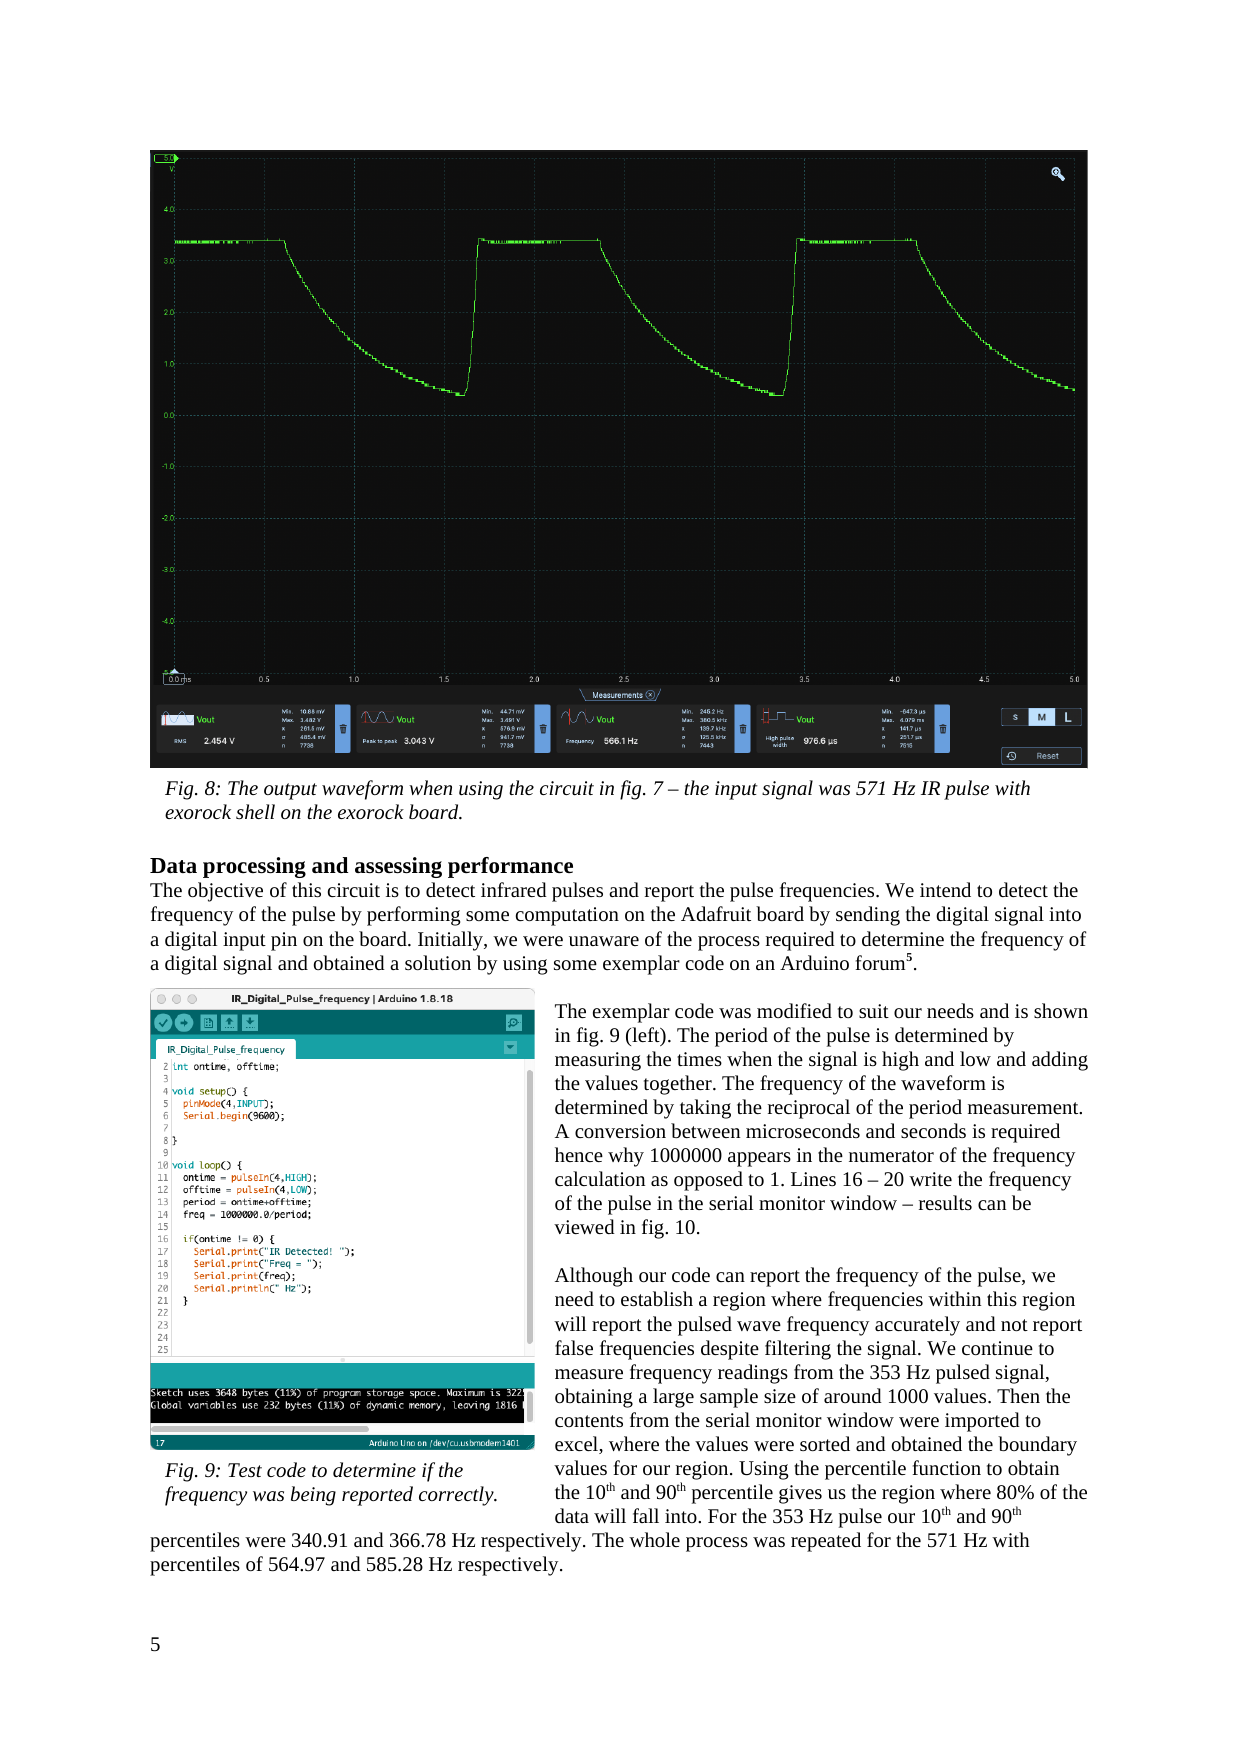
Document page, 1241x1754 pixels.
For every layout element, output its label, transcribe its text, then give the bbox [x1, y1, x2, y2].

text The exemplar code was modified to suit our needs and is shown in fig. 9 (left). The period of the pulse is determined by measuring the times when the signal is high and low and adding the values together. The frequency of the waveform is determined by taking the reciprocal of the period measurement. A conversion between microseconds and seconds is required hence why 1000000 appears in the numerator of the frequency calculation as opposed to 1. Lines 16 – 20 write the frequency of the pulse in the serial monitor window – results can be viewed in fig. 10. [535, 999, 1090, 1239]
picture [150, 150, 1088, 768]
text The objective of this circuit is to detect infrared pulses and report the pulse frequencies. We intend to detect the frequency of the pulse by performing some computation on the Adafruit board by sending the digital signal into a digital input pin on the board. Initially, we were unaware of the process required to determine the frequency of a digital signal and obtained a solution by using some exemplar code on an Arduino forum5. [150, 878, 1090, 974]
subtitle Data processing and assessing performance [150, 852, 1090, 878]
picture [150, 988, 535, 1450]
text Although our code can report the frequency of the pulse, we need to establish a region where frequencies within this region will report the pulsed wave frequency accurately and not report false frequencies despite filtering the signal. We continue to measure frequency readings from the 353 Hz pulsed signal, obtaining a large sample size of around 1000 values. Then the contents from the serial monitor window were imported to excel, where the values were sorted and obtained the boundary values for our region. Using the percentile function to obtain the 10th and 90th percentile gives us the region where 80% of the data will fall into. For the 353 Hz pulse our 10th and 90th percentiles were 340.91 and 366.78 Hz respectively. The whole process was repeated for the 571 Hz with percentiles of 564.97 and 585.28 Hz respectively. [150, 1263, 1090, 1576]
